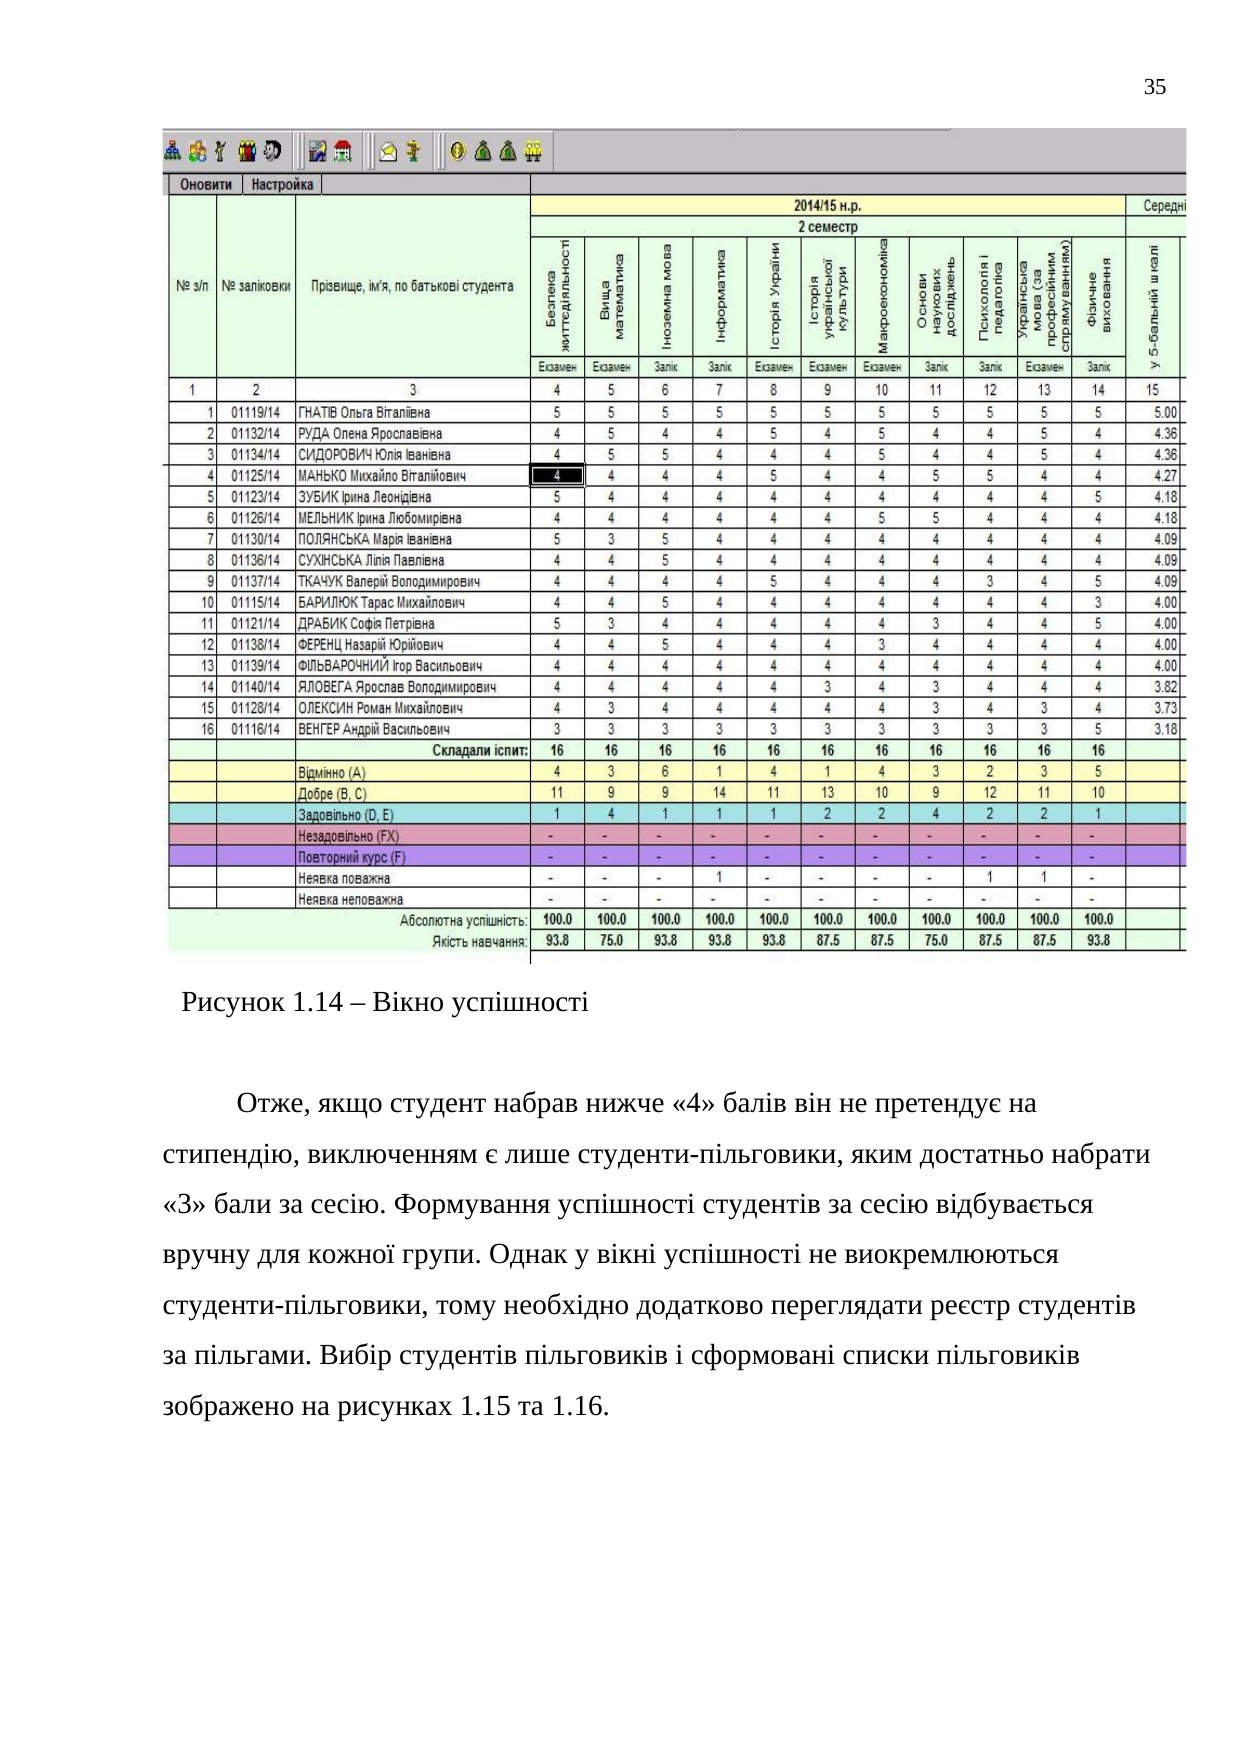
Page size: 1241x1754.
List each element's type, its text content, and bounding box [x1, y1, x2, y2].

text Отже, якщо студент набрав нижче «4» балів він не претендує на стипендію, виключенням є лише студенти-пільговики, яким достатньо набрати [162, 1085, 1166, 1169]
text Рисунок 1.14 – Вікно успішності [181, 984, 1148, 1018]
text «3» бали за сесію. Формування успішності студентів за сесію відбувається вручну для кожної групи. Однак у вікні успішності не виокремлюються студенти-пільговики, тому необхідно додатково переглядати реєстр студентів за пільгами. Вибір студентів пільговиків і сформовані списки пільговиків зображено на рисунках 1.15 та 1.16. [162, 1186, 1167, 1421]
picture [162, 128, 1187, 964]
